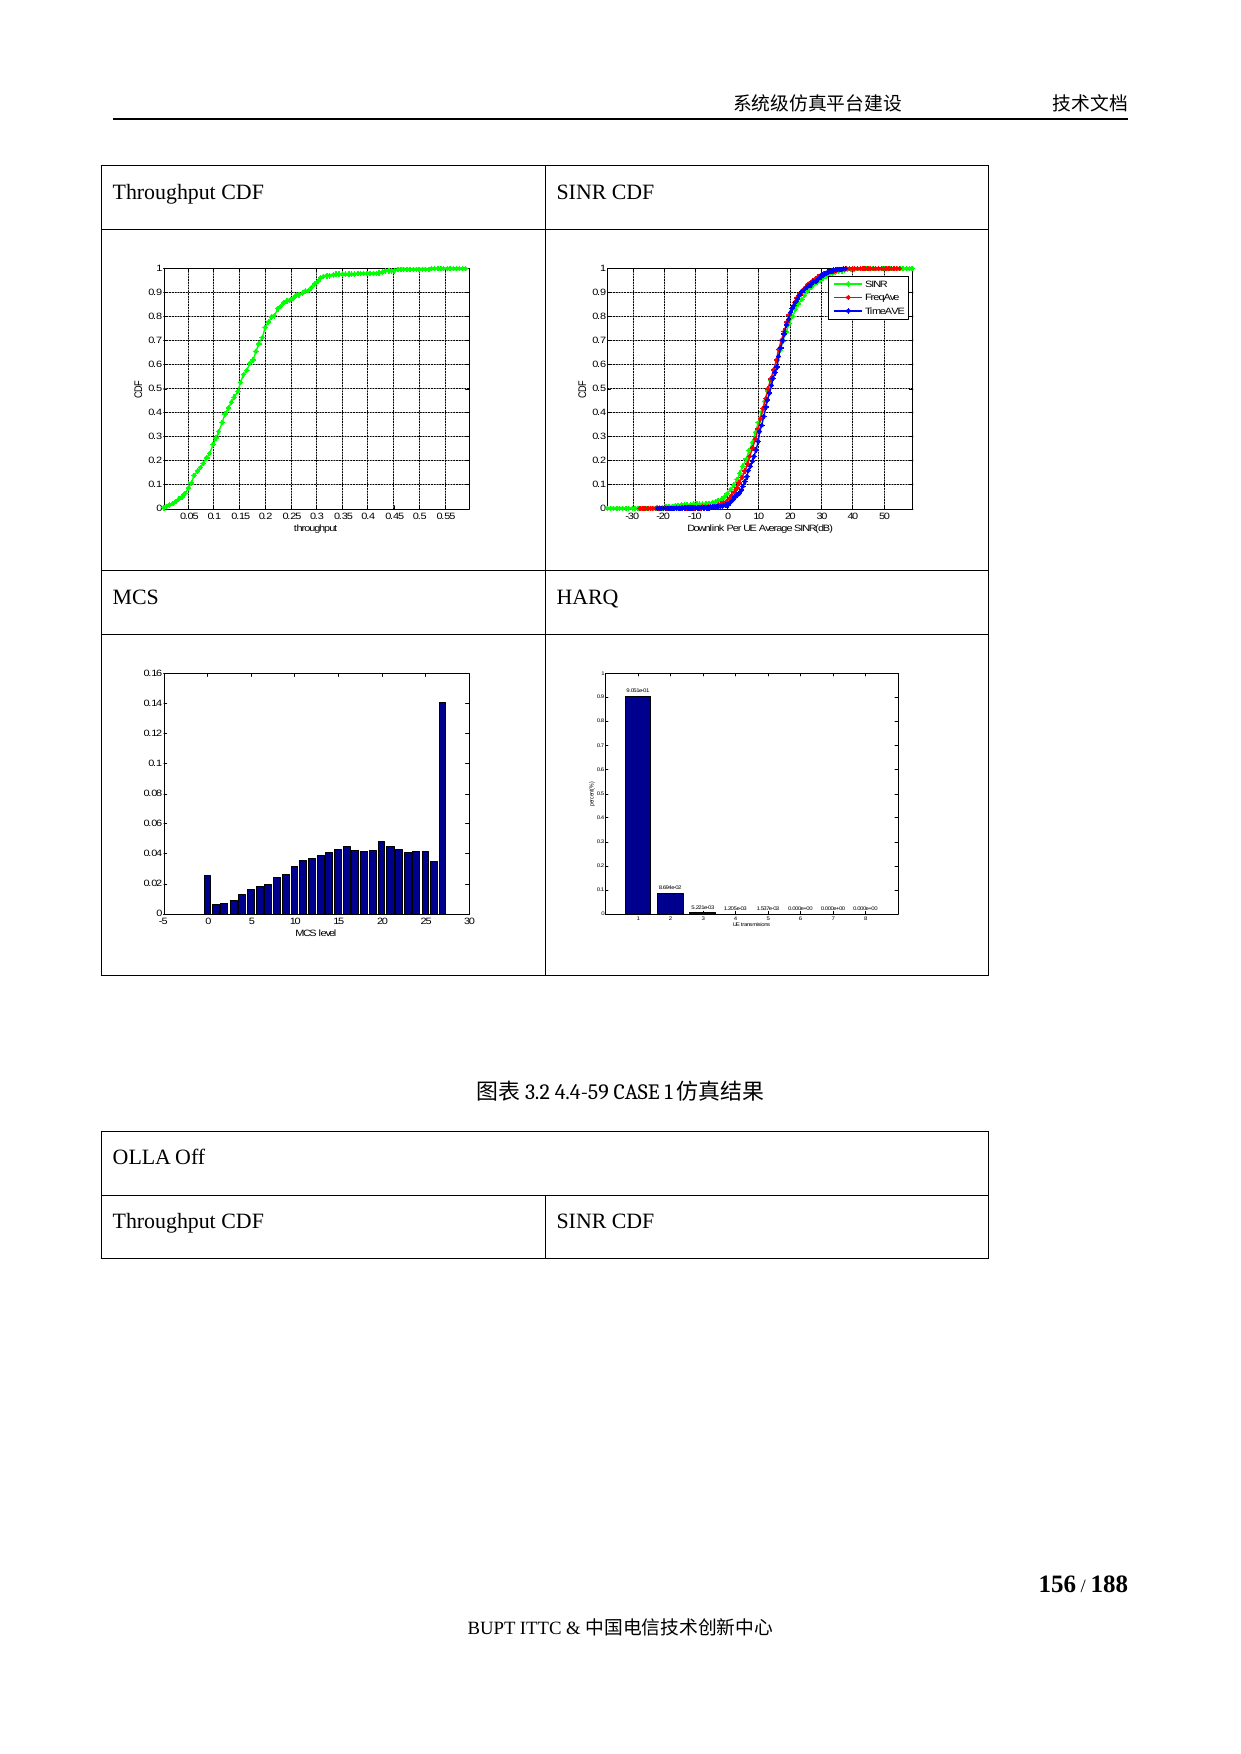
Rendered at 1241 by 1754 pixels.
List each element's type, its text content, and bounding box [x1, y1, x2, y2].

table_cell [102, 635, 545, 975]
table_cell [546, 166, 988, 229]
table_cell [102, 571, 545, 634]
text 图表 3.24.4 [112, 1070, 1128, 1110]
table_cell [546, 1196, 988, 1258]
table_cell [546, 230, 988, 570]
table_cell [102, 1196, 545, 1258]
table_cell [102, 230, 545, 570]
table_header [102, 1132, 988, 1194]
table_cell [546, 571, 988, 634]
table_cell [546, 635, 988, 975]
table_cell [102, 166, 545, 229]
